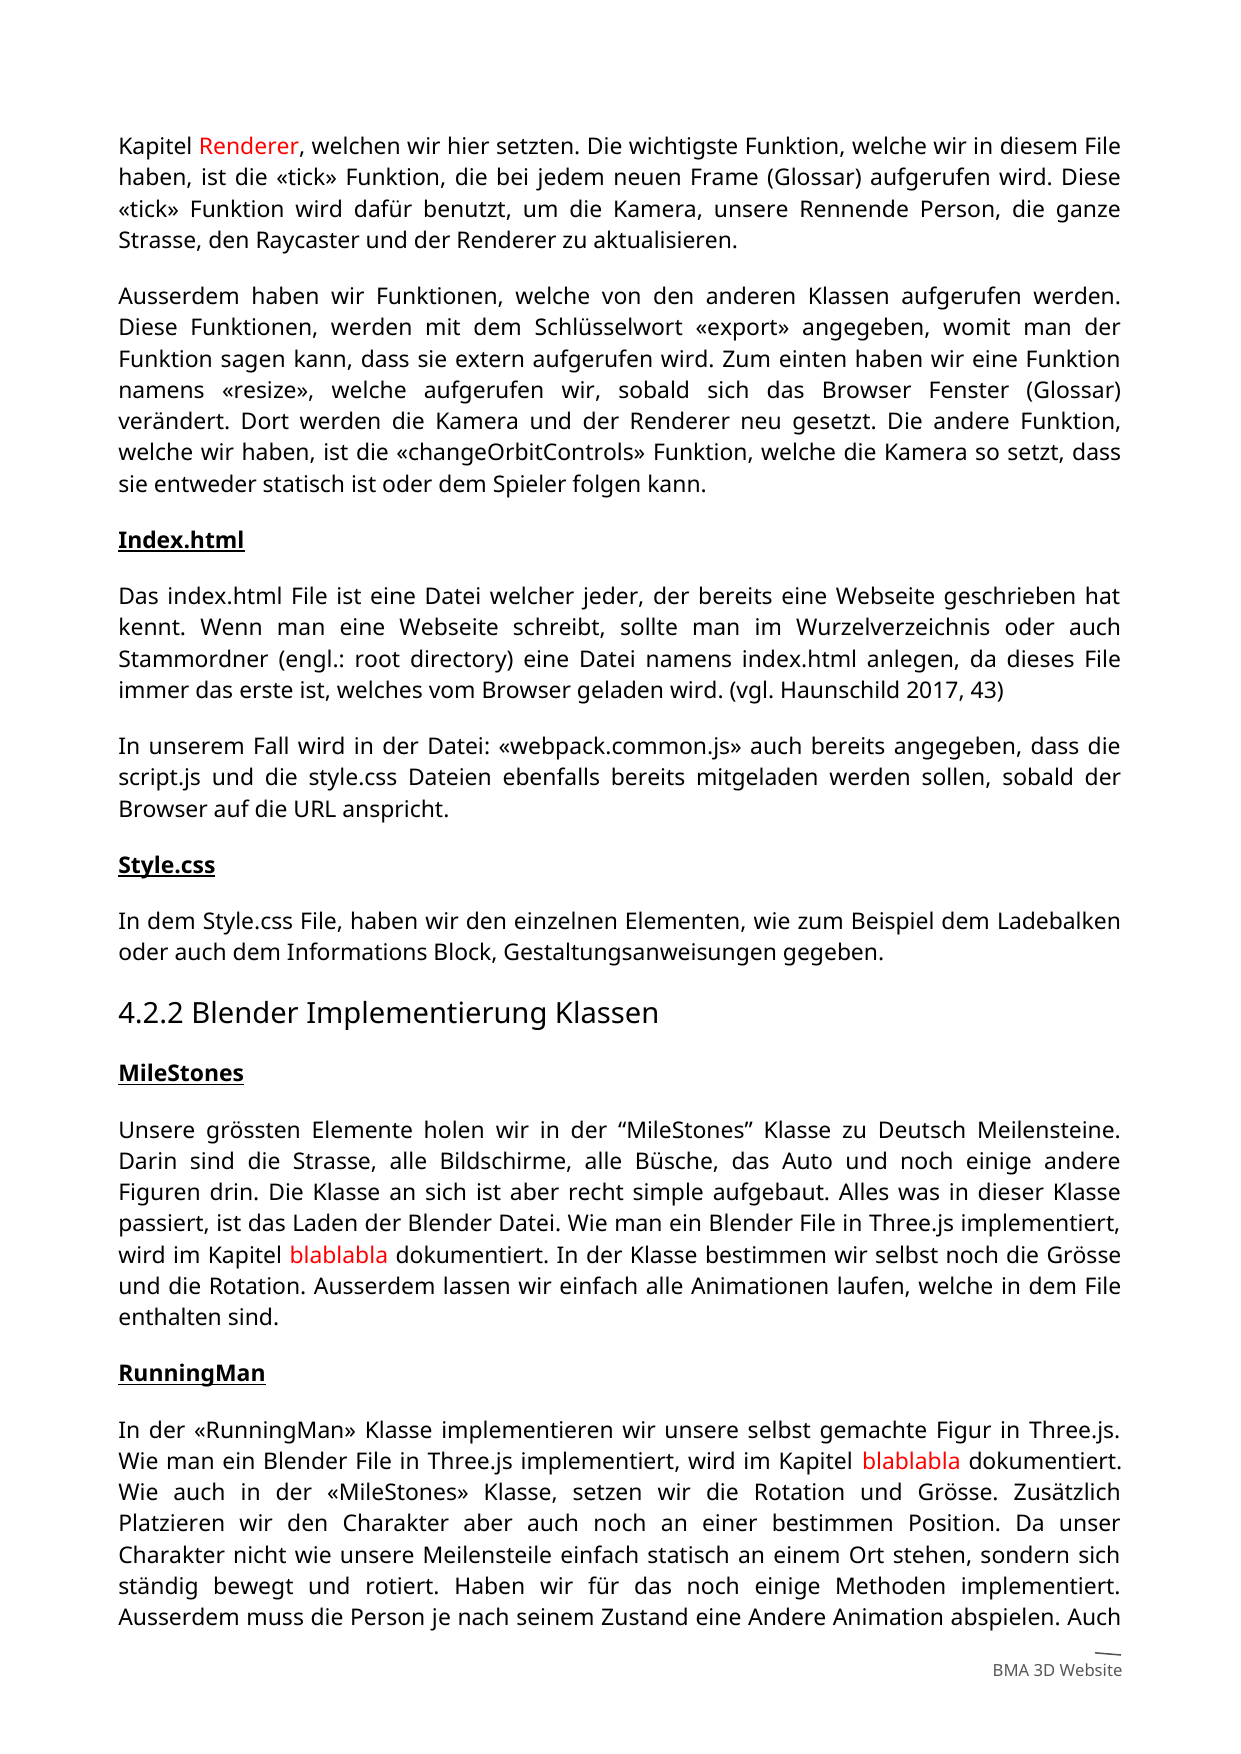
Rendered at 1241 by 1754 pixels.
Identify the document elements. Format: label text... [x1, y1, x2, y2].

text Das index.html File ist eine Datei welcher jeder, der bereits eine Webseite geschrieben hat kennt. Wenn man eine Webseite schreibt, sollte man im Wurzelverzeichnis oder auch Stammordner (engl.: root directory) eine Datei namens index.html anlegen, da dieses File immer das erste ist, welches vom Browser geladen wird. (vgl. Haunschild 2017, 43) [118, 580, 1122, 705]
text Unsere grössten Elemente holen wir in der “MileStones” Klasse zu Deutsch Meilensteine. Darin sind die Strasse, alle Bildschirme, alle Büsche, das Auto und noch einige andere Figuren drin. Die Klasse an sich ist aber recht simple aufgebaut. Alles was in dieser Klasse passiert, ist das Laden der Blender Datei. Wie man ein Blender File in Three.js implementiert, wird im Kapitel blablabla dokumentiert. In der Klasse bestimmen wir selbst noch die Grösse und die Rotation. Ausserdem lassen wir einfach alle Animationen laufen, welche in dem File enthalten sind. [118, 1113, 1122, 1332]
text RunningMan [118, 1357, 1122, 1388]
text In unserem Fall wird in der Datei: «webpack.common.js» auch bereits angegeben, dass die script.js und die style.css Dateien ebenfalls bereits mitgeladen werden sollen, sobald der Browser auf die URL anspricht. [118, 730, 1122, 824]
text Index.html [118, 524, 1122, 555]
text In dem Style.css File, haben wir den einzelnen Elementen, wie zum Beispiel dem Ladebalken oder auch dem Informations Block, Gestaltungsanweisungen gegeben. [118, 905, 1122, 968]
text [118, 1413, 1122, 1632]
text Ausserdem haben wir Funktionen, welche von den anderen Klassen aufgerufen werden. Diese Funktionen, werden mit dem Schlüsselwort «export» angegeben, womit man der Funktion sagen kann, dass sie extern aufgerufen wird. Zum einten haben wir eine Funktion namens «resize», welche aufgerufen wir, sobald sich das Browser Fenster (Glossar) verändert. Dort werden die Kamera und der Renderer neu gesetzt. Die andere Funktion, welche wir haben, ist die «changeOrbitControls» Funktion, welche die Kamera so setzt, dass sie entweder statisch ist oder dem Spieler folgen kann. [118, 280, 1122, 499]
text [118, 130, 1122, 255]
text Style.css [118, 849, 1122, 880]
text MileStones [118, 1057, 1122, 1088]
subtitle 4.2.2 Blender Implementierung Klassen [118, 993, 1122, 1032]
